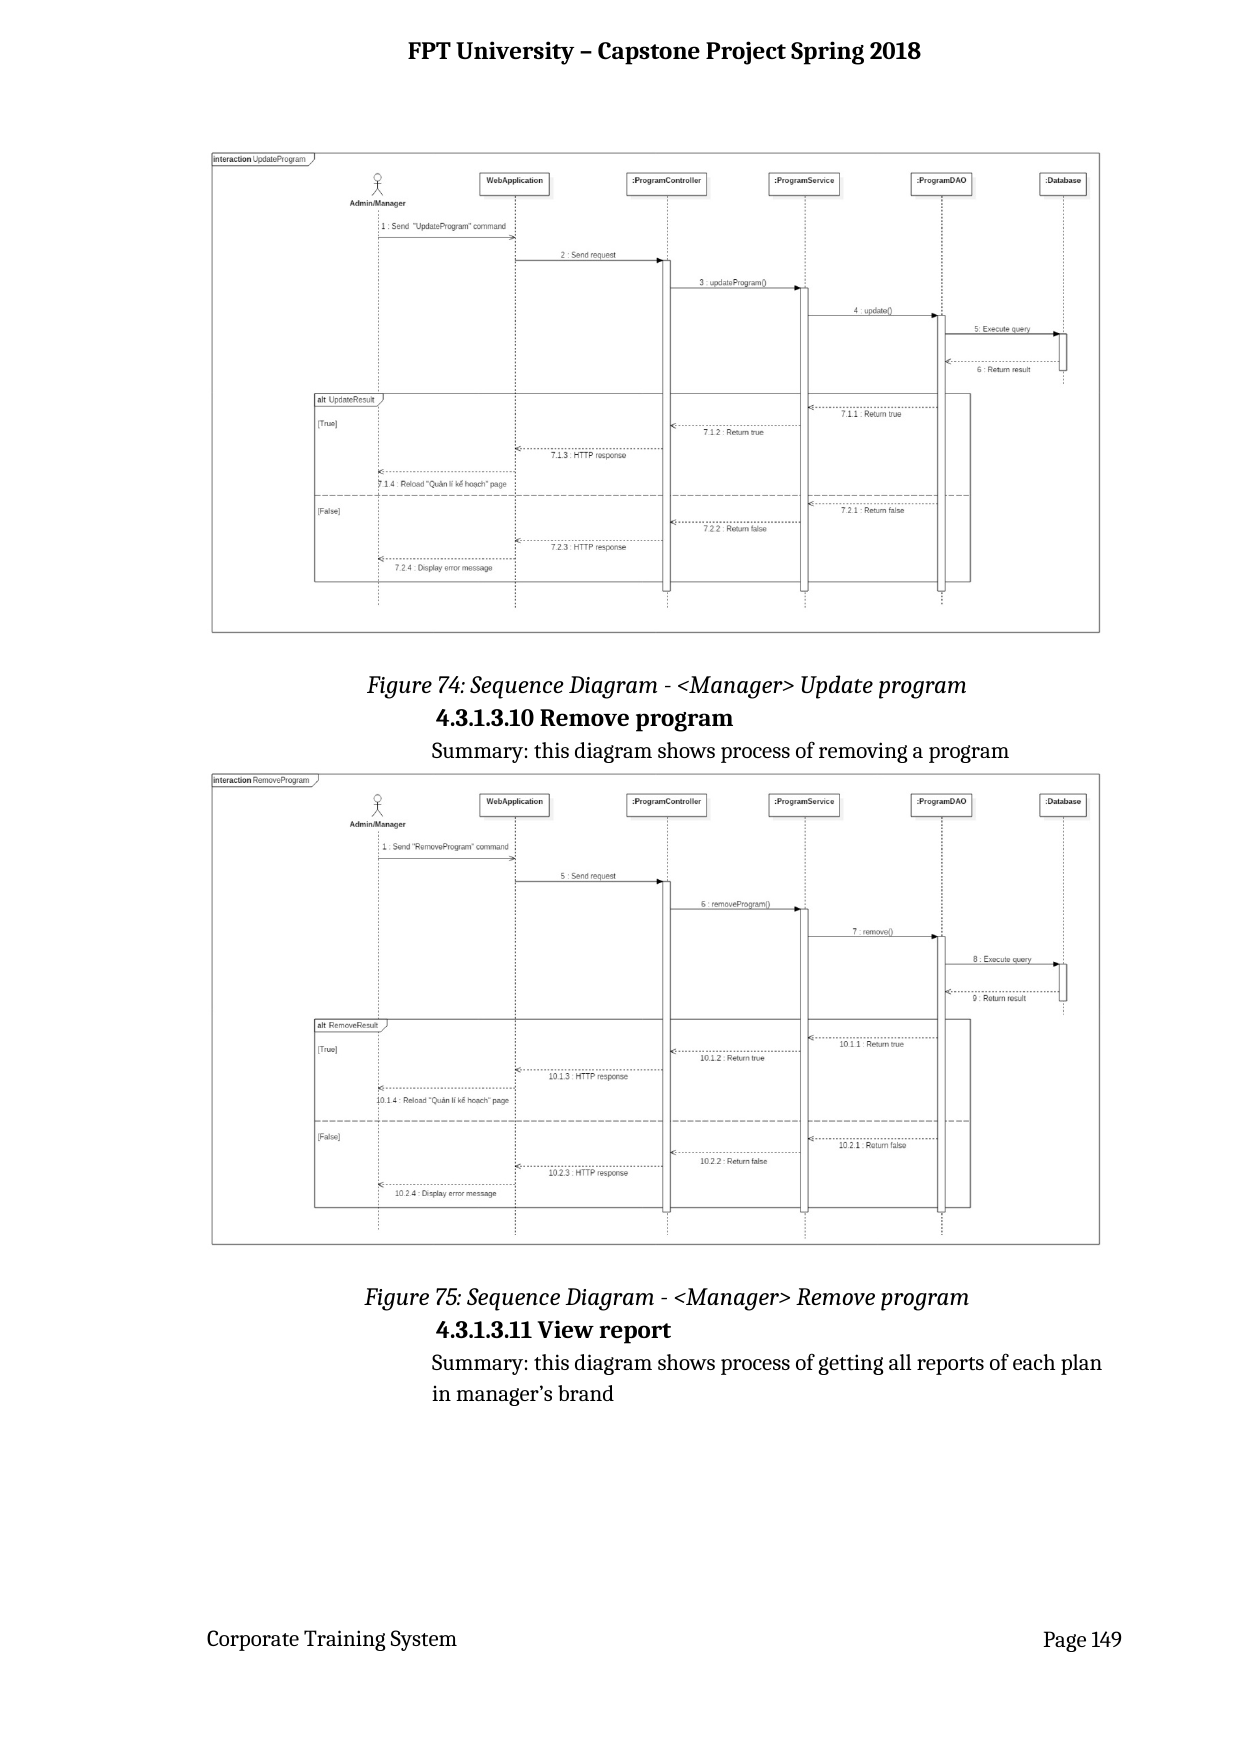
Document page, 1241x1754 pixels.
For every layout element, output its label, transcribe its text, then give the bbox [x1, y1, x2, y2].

subtitle 4.3.1.3.10 Remove program [436, 704, 1124, 733]
text Figure 75: Sequence Diagram - <Manager> Remove program [207, 1283, 1122, 1312]
text Summary: this diagram shows process of removing a program [432, 738, 1122, 765]
text Summary: this diagram shows process of getting all reports of each plan in manager’s brand [432, 1350, 1122, 1407]
picture [206, 768, 1122, 1267]
text Figure 74: Sequence Diagram - <Manager> Update program [207, 671, 1122, 700]
subtitle 4.3.1.3.11 View report [436, 1316, 1124, 1345]
picture [206, 147, 1122, 655]
